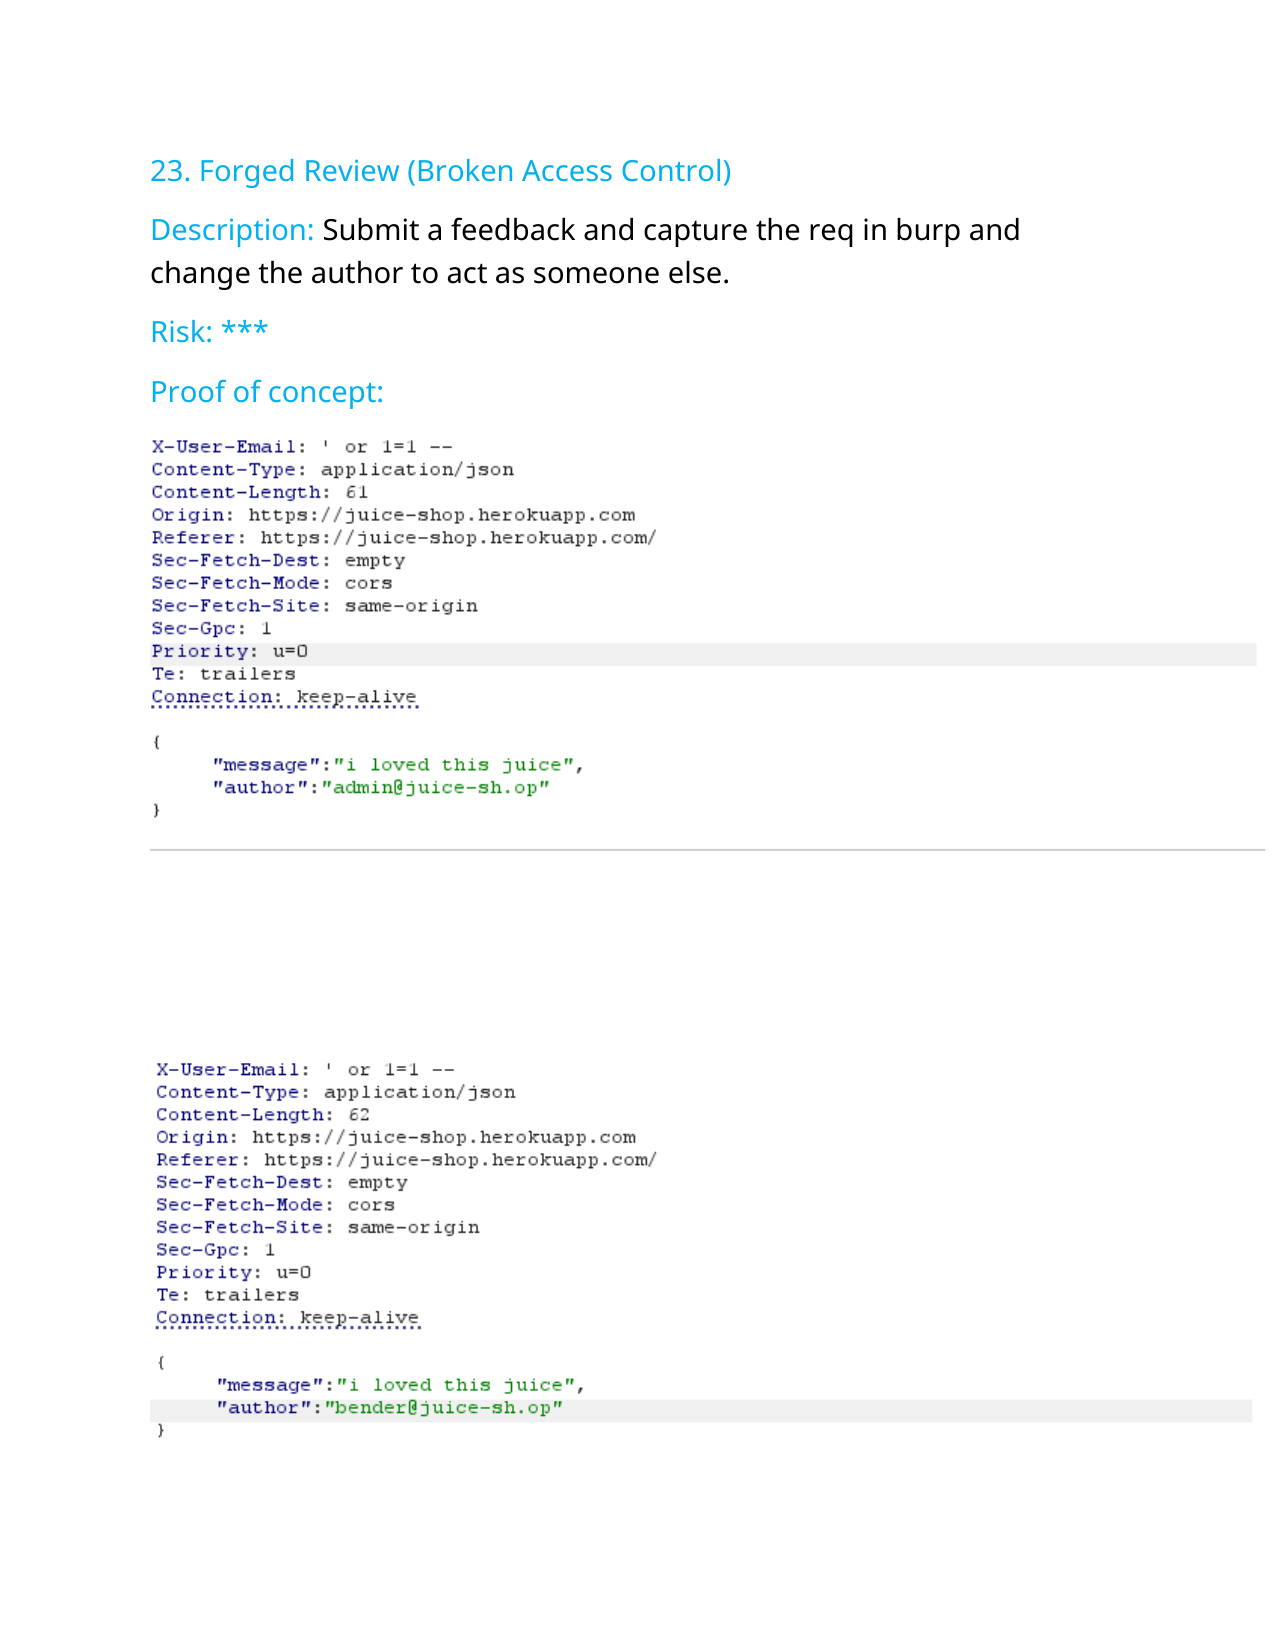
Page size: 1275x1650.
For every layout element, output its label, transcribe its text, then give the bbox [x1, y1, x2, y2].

picture [150, 1053, 1263, 1457]
text Proof of concept: [150, 371, 1125, 411]
text Description: Submit a feedback and capture the req in burp and change the author to act as someone else. [150, 209, 1125, 292]
picture [150, 430, 1266, 857]
text Risk: *** [150, 312, 1125, 351]
text 23. Forged Review (Broken Access Control) [150, 150, 1125, 190]
